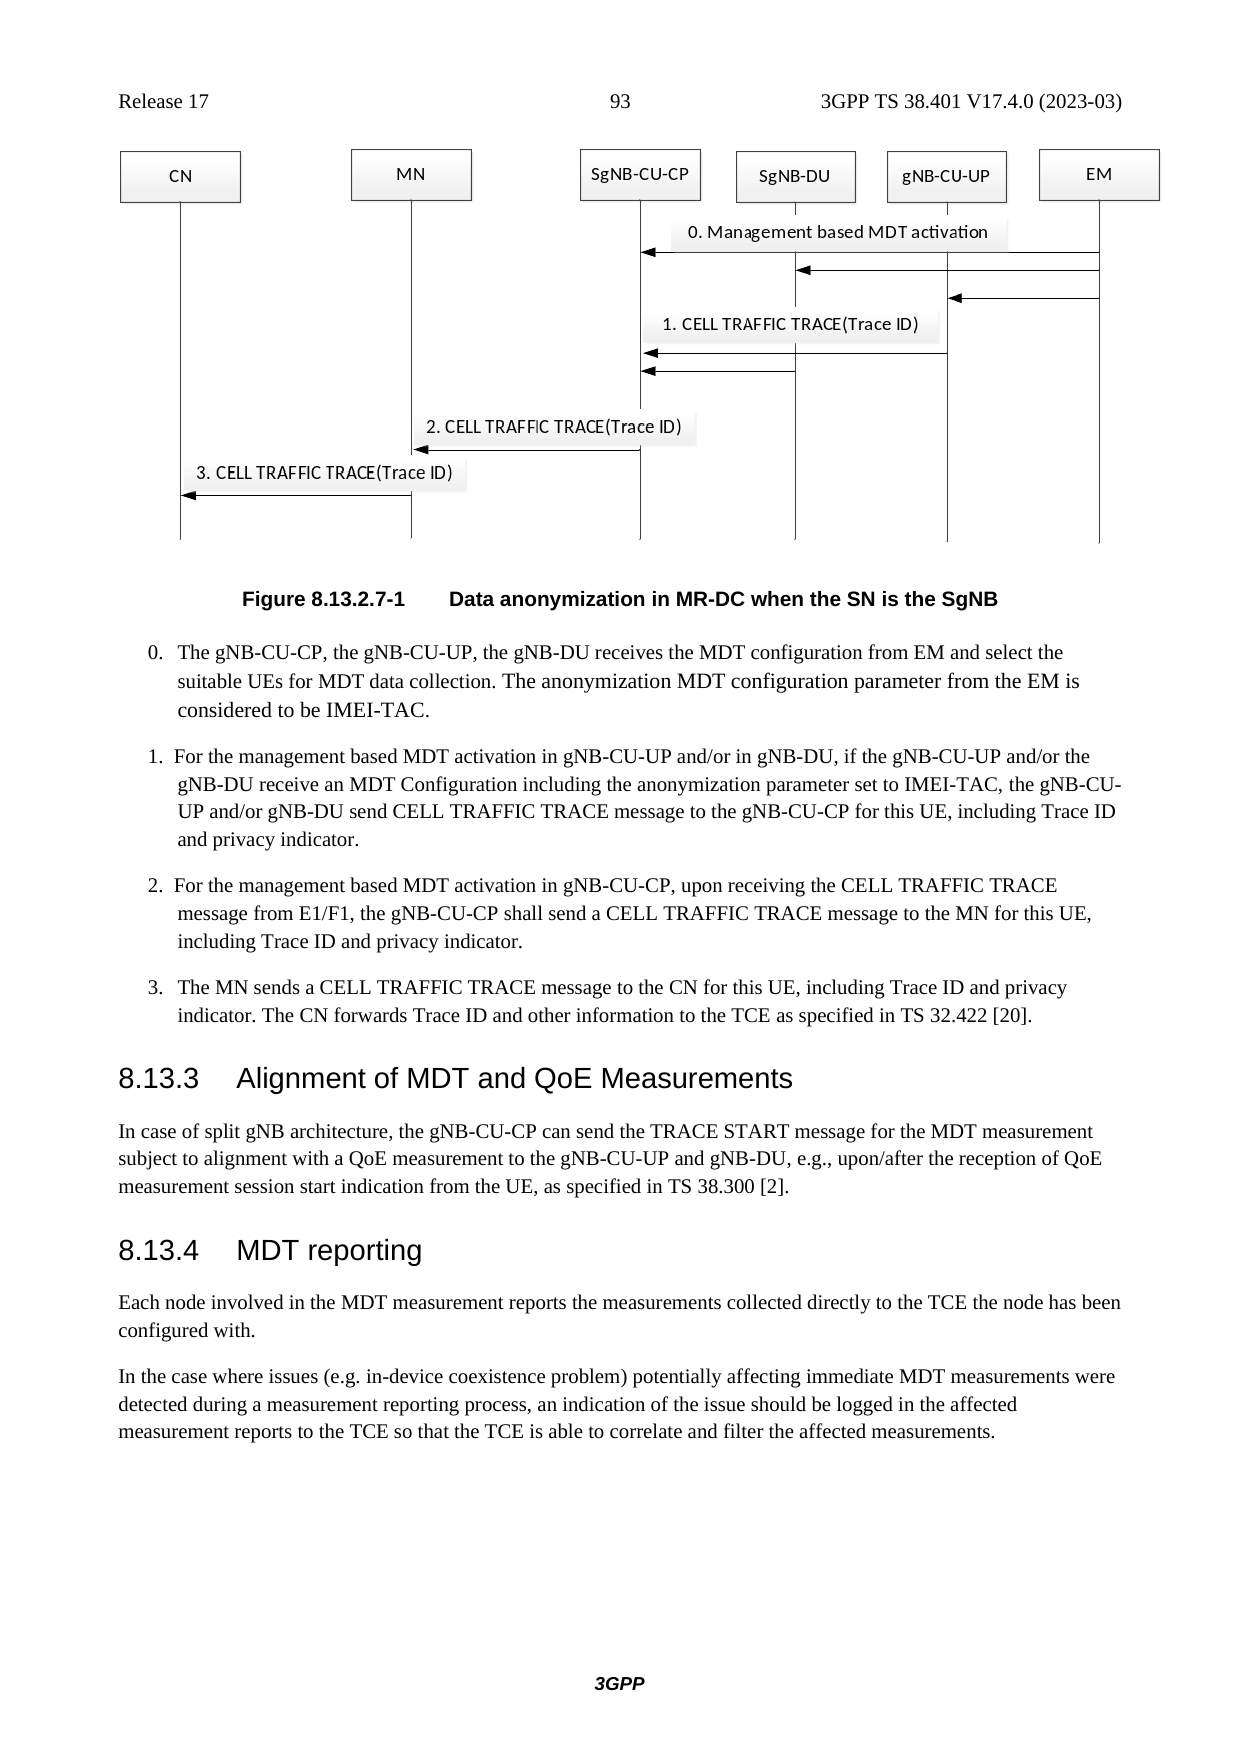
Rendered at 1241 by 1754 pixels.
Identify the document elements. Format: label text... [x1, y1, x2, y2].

text In the case where issues (e.g. in-device coexistence problem) potentially affecting immediate MDT measurements were detected during a measurement reporting process, an indication of the issue should be logged in the affected measurement reports to the TCE so that the TCE is able to correlate and filter the affected measurements. [118, 1364, 1122, 1443]
text Each node involved in the MDT measurement reports the measurements collected directly to the TCE the node has been configured with. [118, 1290, 1122, 1342]
text In case of split gNB architecture, the gNB-CU-CP can send the TRACE START message for the MDT measurement subject to alignment with a QoE measurement to the gNB-CU-UP and gNB-DU, e.g., upon/after the reception of QoE measurement session start indication from the UE, as specified in TS 38.300 [2]. [118, 1119, 1122, 1198]
text Figure 8.13.2.7-1 Data anonymization in MR-DC when the SN is the SgNB [118, 587, 1122, 611]
subtitle 8.13.4 MDT reporting [118, 1233, 1122, 1266]
text 0. The gNB-CU-CP, the gNB-CU-UP, the gNB-DU receives the MDT configuration from EM and select the suitable UEs for MDT data collection. The anonymization MDT configuration parameter from the EM is considered to be IMEI-TAC. [148, 640, 1122, 722]
subtitle 8.13.3 Alignment of MDT and QoE Measurements [118, 1061, 1122, 1095]
text 1. For the management based MDT activation in gNB-CU-UP and/or in gNB-DU, if the gNB-CU-UP and/or the gNB-DU receive an MDT Configuration including the anonymization parameter set to IMEI-TAC, the gNB-CU-UP and/or gNB-DU send CELL TRAFFIC TRACE message to the gNB-CU-CP for this UE, including Trace ID and privacy indicator. [148, 744, 1122, 851]
text 2. For the management based MDT activation in gNB-CU-CP, upon receiving the CELL TRAFFIC TRACE message from E1/F1, the gNB-CU-CP shall send a CELL TRAFFIC TRACE message to the MN for this UE, including Trace ID and privacy indicator. [148, 873, 1122, 953]
text 3. The MN sends a CELL TRAFFIC TRACE message to the CN for this UE, including Trace ID and privacy indicator. The CN forwards Trace ID and other information to the TCE as specified in TS 32.422 [20]. [148, 975, 1122, 1027]
